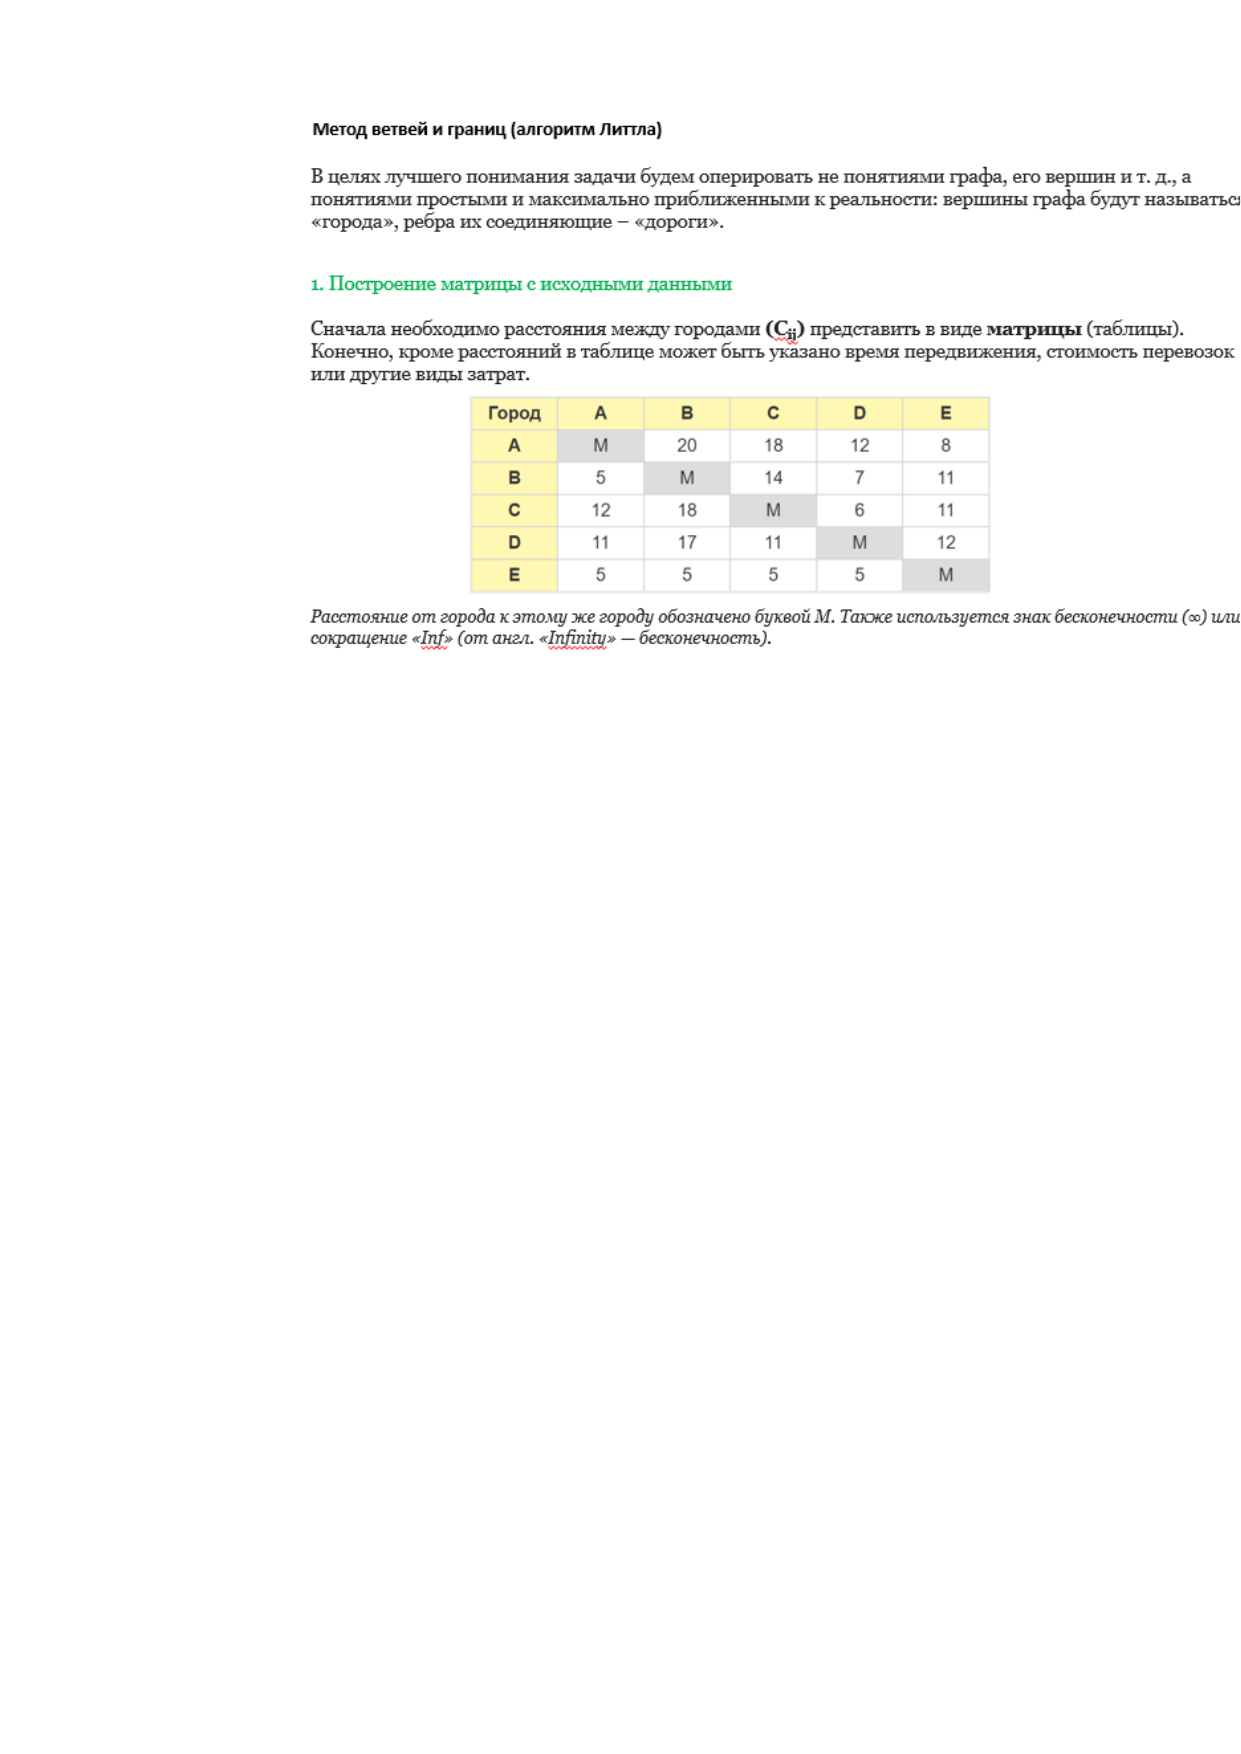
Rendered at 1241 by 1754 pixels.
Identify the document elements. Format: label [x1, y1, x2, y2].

picture [288, 118, 1241, 656]
